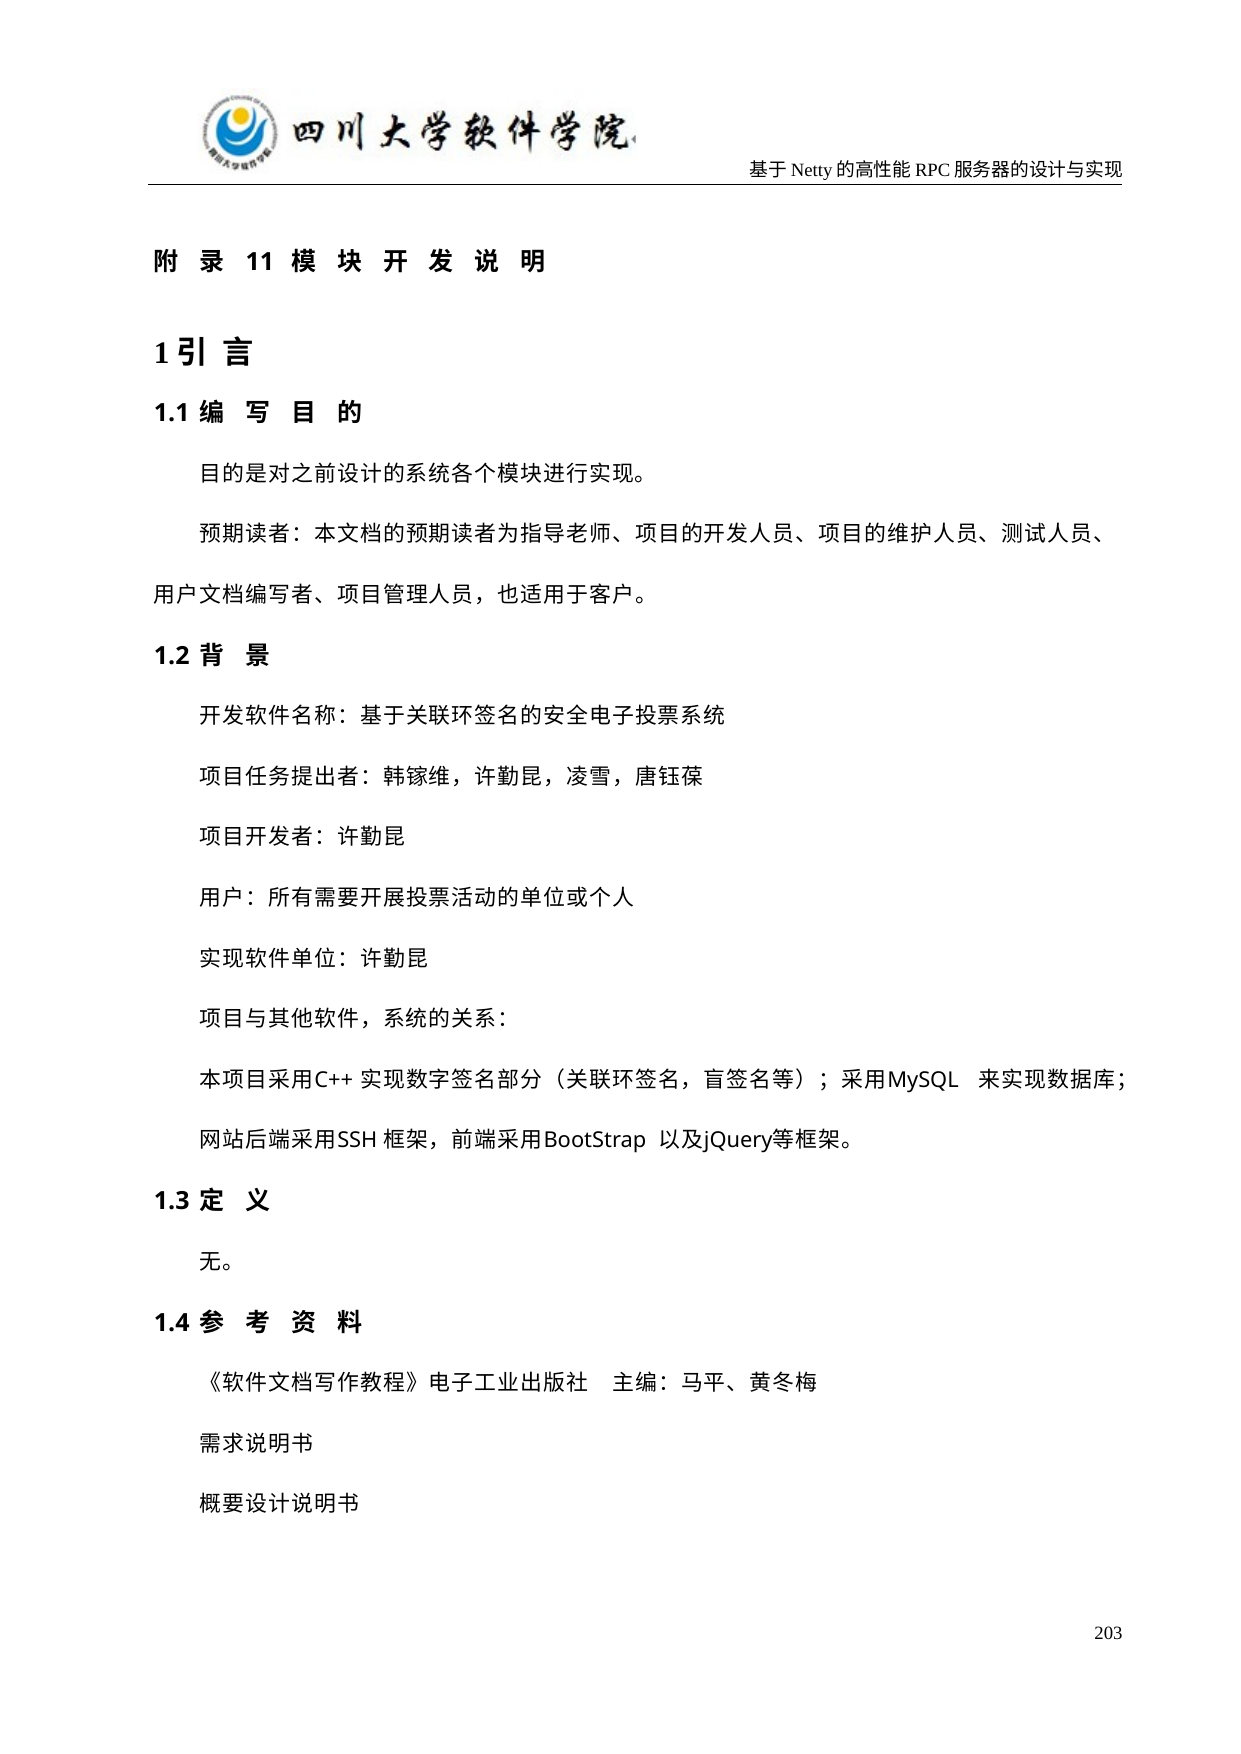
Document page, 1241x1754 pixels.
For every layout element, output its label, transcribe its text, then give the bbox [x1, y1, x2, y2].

picture [197, 88, 639, 177]
text 网站后端采用SSH框架，前端采用BootStrap以及jQuery等框架。 [154, 1108, 1116, 1168]
text 目的是对之前设计的系统各个模块进行实现。 [154, 441, 1116, 502]
text 预期读者：本文档的预期读者为指导老师、项目的开发人员、项目的维护人员、测试人员、用户文档编写者、项目管理人员，也适用于客户。 [154, 502, 1116, 623]
text 《软件文档写作教程》电子工业出版社 主编：马平、黄冬梅 [154, 1350, 1116, 1411]
text 1.1编写目的 [154, 380, 1116, 441]
text 项目与其他软件，系统的关系： [154, 987, 1116, 1047]
text 需求说明书 [154, 1411, 1116, 1472]
text 概要设计说明书 [154, 1472, 1116, 1532]
subtitle 附录11 模块开发说明 [154, 229, 1116, 289]
text 项目任务提出者：韩镓维，许勤昆，凌雪，唐钰葆 [154, 744, 1116, 805]
text 开发软件名称：基于关联环签名的安全电子投票系统 [154, 683, 1116, 744]
text 项目开发者：许勤昆 [154, 805, 1116, 865]
text 无。 [154, 1229, 1116, 1290]
text 用户：所有需要开展投票活动的单位或个人 [154, 865, 1116, 926]
text 1.3定义 [154, 1168, 1116, 1229]
text 本项目采用C++实现数字签名部分（关联环签名，盲签名等）；采用MySQL来实现数据库； [154, 1047, 1116, 1108]
subtitle 1引言 [154, 320, 1116, 380]
text 1.4参考资料 [154, 1290, 1116, 1350]
text 实现软件单位：许勤昆 [154, 926, 1116, 987]
text 1.2背景 [154, 623, 1116, 683]
